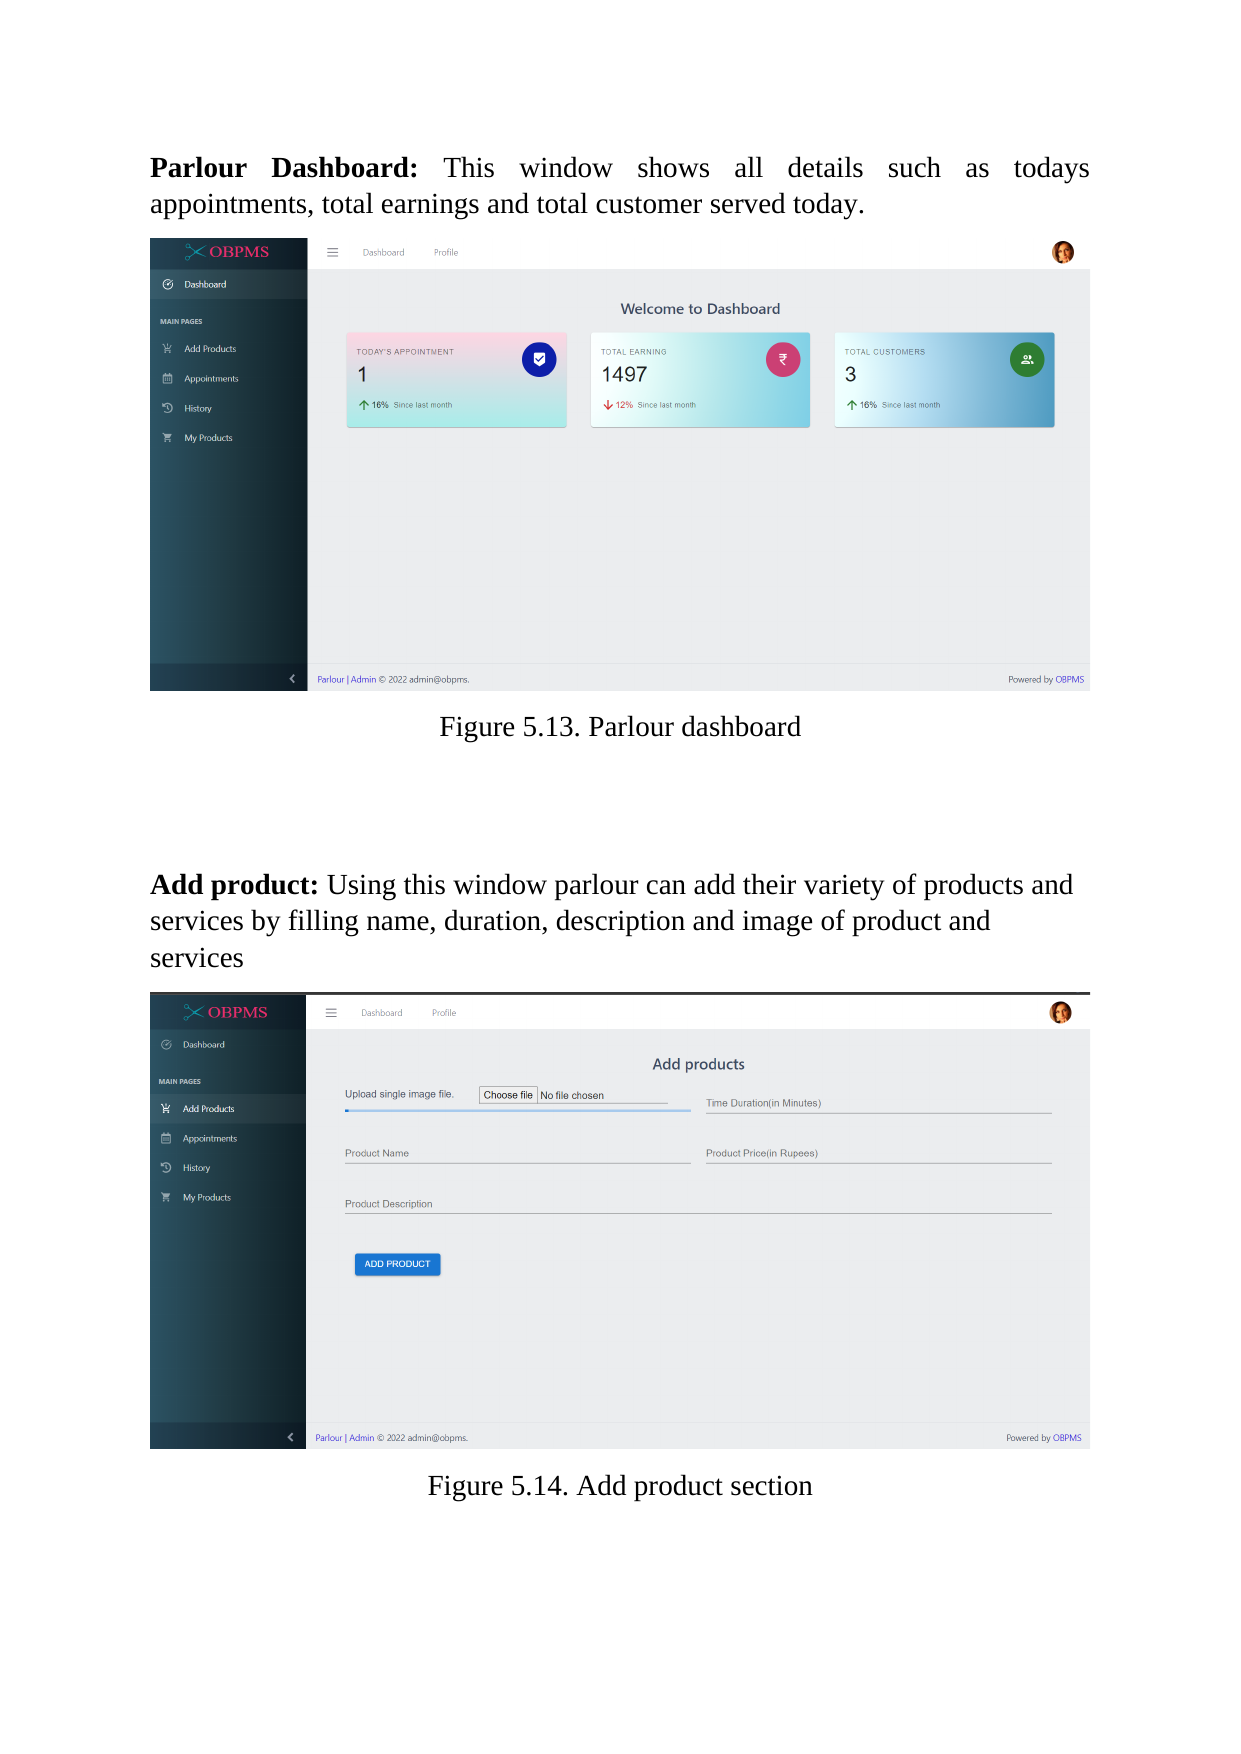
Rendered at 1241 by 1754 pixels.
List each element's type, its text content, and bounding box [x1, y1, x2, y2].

picture [150, 238, 1091, 691]
picture [150, 992, 1091, 1449]
text Figure 5.13. Parlour dashboard [150, 709, 1090, 742]
text Add product: Using this window parlour can add their variety of products and services by filling name, duration, description and image of product and services [150, 867, 1090, 973]
text Parlour Dashboard: This window shows all details such as todays appointments, total earnings and total customer served today. [150, 150, 1090, 220]
text Figure 5.14. Add product section [150, 1468, 1090, 1501]
